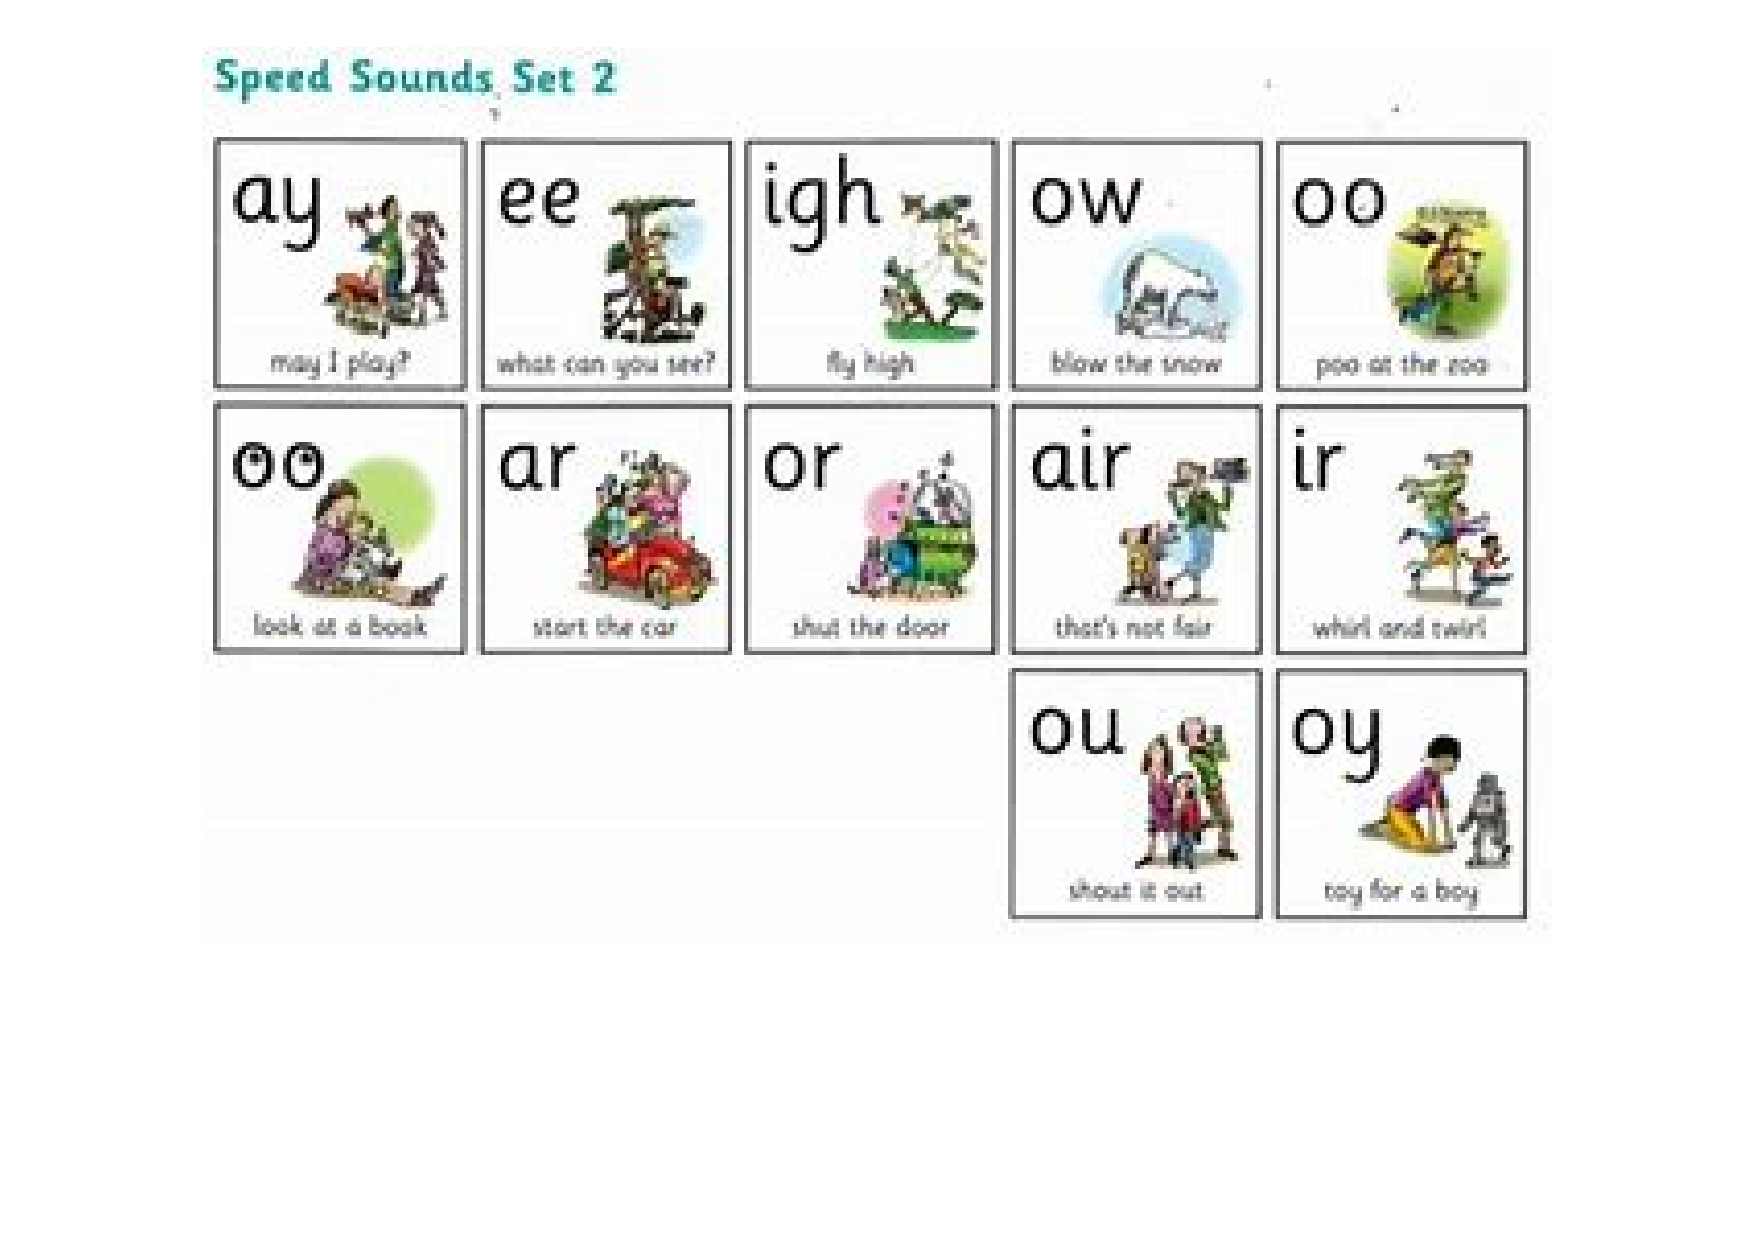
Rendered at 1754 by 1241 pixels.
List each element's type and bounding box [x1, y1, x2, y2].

picture [202, 47, 1552, 944]
